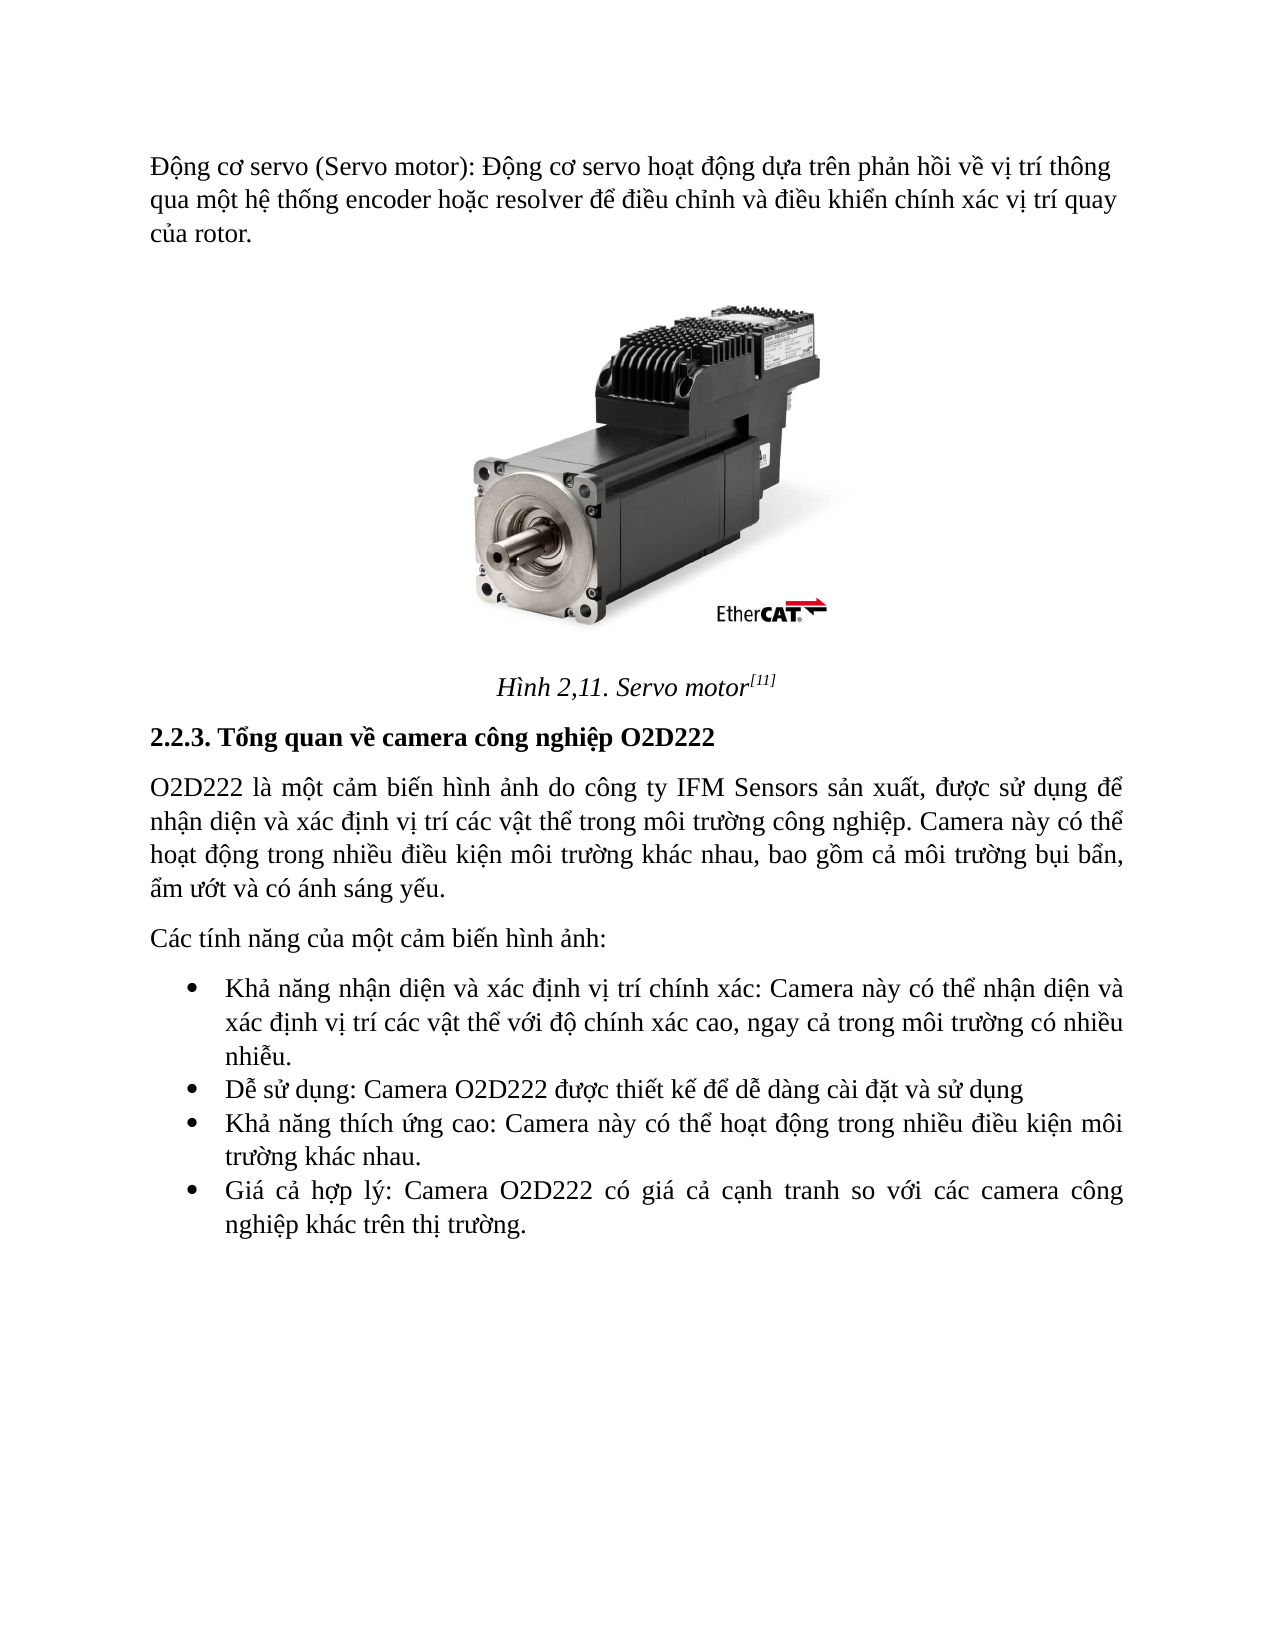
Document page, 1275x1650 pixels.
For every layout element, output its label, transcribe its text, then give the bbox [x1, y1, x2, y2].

picture [401, 267, 875, 652]
text 2.2.3. Tổng quan về camera công nghiệp O2D222 [150, 721, 1125, 752]
text Các tính năng của một cảm biến hình ảnh: [150, 922, 1125, 953]
list Khả năng thích ứng cao: Camera này có thể hoạt động trong nhiều điều kiện môi trường khác nhau. [187, 1107, 1125, 1172]
list Dễ sử dụng: Camera O2D222 được thiết kế để dễ dàng cài đặt và sử dụng [187, 1073, 1125, 1104]
text Hình 2,11. Servo motor[11] [150, 671, 1125, 702]
list Giá cả hợp lý: Camera O2D222 có giá cả cạnh tranh so với các camera công nghiệp khác trên thị trường. [187, 1174, 1125, 1239]
text Động cơ servo (Servo motor): Động cơ servo hoạt động dựa trên phản hồi về vị trí thông qua một hệ thống encoder hoặc resolver để điều chỉnh và điều khiển chính xác vị trí quay của rotor. [150, 150, 1125, 248]
list Khả năng nhận diện và xác định vị trí chính xác: Camera này có thể nhận diện và xác định vị trí các vật thể với độ chính xác cao, ngay cả trong môi trường có nhiều nhiễu. [187, 972, 1125, 1071]
text O2D222 là một cảm biến hình ảnh do công ty IFM Sensors sản xuất, được sử dụng để nhận diện và xác định vị trí các vật thể trong môi trường công nghiệp. Camera này có thể hoạt động trong nhiều điều kiện môi trường khác nhau, bao gồm cả môi trường bụi bẩn, ẩm ướt và có ánh sáng yếu. [150, 771, 1125, 903]
